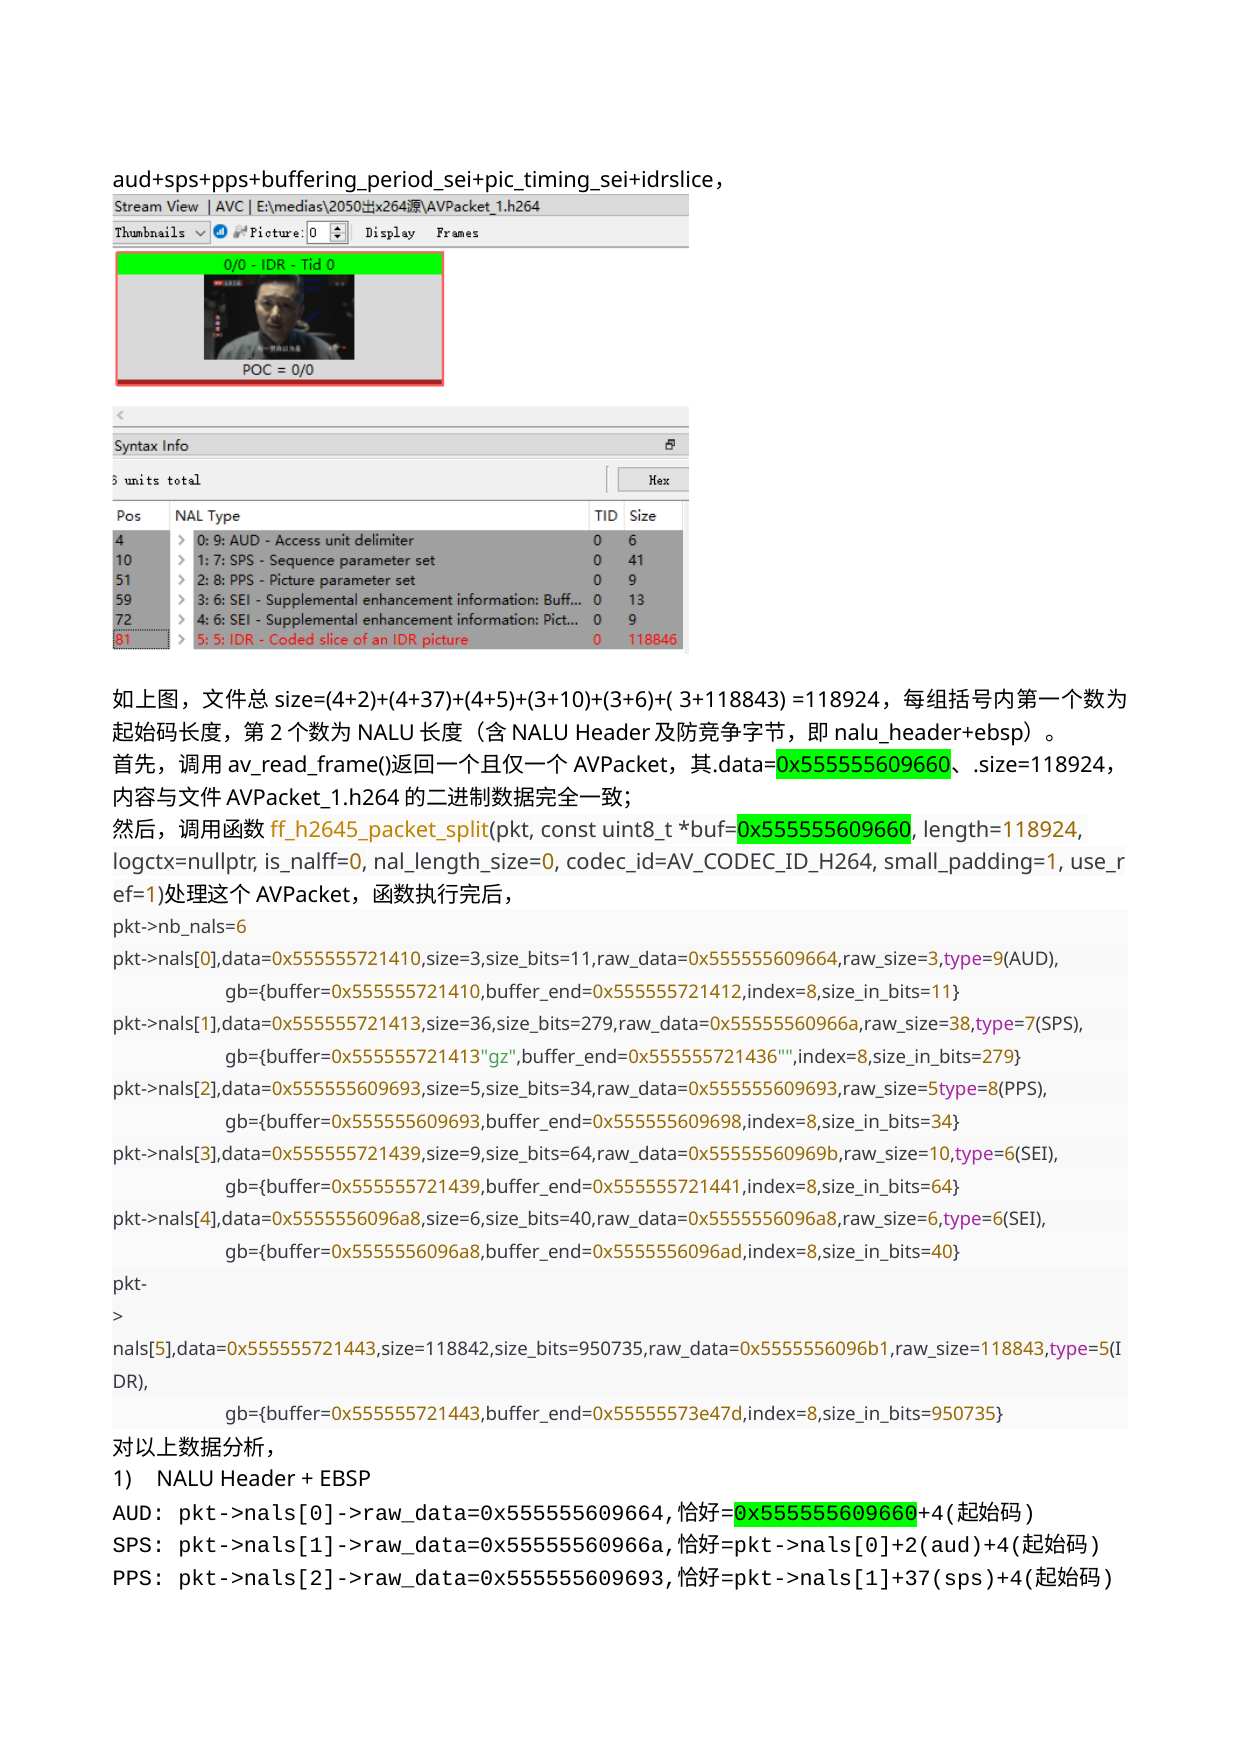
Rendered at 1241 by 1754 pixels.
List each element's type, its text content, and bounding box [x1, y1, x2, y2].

text 首先，调用av_read_frame()返回一个且仅一个AVPacket，其.data=0x555555609660、.size=118924，内容与文件AVPacket_1.h264的二进制数据完全一致； [112, 747, 1128, 812]
text SPS: pkt->nals[1]->raw_data=0x55555560966a,恰好=pkt->nals[0]+2(aud)+4(起始码) [112, 1527, 1128, 1559]
text gb={buffer=0x555555721443,buffer_end=0x55555573e47d,index=8,size_in_bits=950735} [112, 1397, 1128, 1429]
text PPS: pkt->nals[2]->raw_data=0x555555609693,恰好=pkt->nals[1]+37(sps)+4(起始码) [112, 1559, 1128, 1592]
picture [112, 194, 689, 654]
text 对以上数据分析， [112, 1429, 1128, 1462]
text gb={buffer=0x555555609693,buffer_end=0x555555609698,index=8,size_in_bits=34} [112, 1104, 1128, 1137]
text gb={buffer=0x5555556096a8,buffer_end=0x5555556096ad,index=8,size_in_bits=40} [112, 1234, 1128, 1267]
text pkt->nals[2],data=0x555555609693,size=5,size_bits=34,raw_data=0x555555609693,raw_size=5type=8(PPS), [112, 1072, 1128, 1104]
text pkt->nb_nals=6 [112, 909, 1128, 942]
text pkt->nals[0],data=0x555555721410,size=3,size_bits=11,raw_data=0x555555609664,raw_size=3,type=9(AUD), [112, 942, 1128, 974]
text 如上图，文件总size=(4+2)+(4+37)+(4+5)+(3+10)+(3+6)+( 3+118843) =118924，每组括号内第一个数为起始码长度，第2个数为NALU长度（含NALU Header及防竞争字节，即nalu_header+ebsp）。 [112, 682, 1128, 747]
text 然后，调用函数ff_h2645_packet_split(pkt, const uint8_t *buf=0x555555609660, length=118924, [112, 812, 1128, 844]
text gb={buffer=0x555555721413"gz",buffer_end=0x555555721436"",index=8,size_in_bits=279} [112, 1039, 1128, 1072]
text logctx=nullptr, is_nalff=0, nal_length_size=0, codec_id=AV_CODEC_ID_H264, small_padding=1, use_ref=1)处理这个AVPacket，函数执行完后， [112, 844, 1128, 909]
text gb={buffer=0x555555721439,buffer_end=0x555555721441,index=8,size_in_bits=64} [112, 1169, 1128, 1202]
list NALU Header + EBSP [112, 1462, 1128, 1494]
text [112, 162, 1128, 194]
text pkt->nals[1],data=0x555555721413,size=36,size_bits=279,raw_data=0x55555560966a,raw_size=38,type=7(SPS), [112, 1007, 1128, 1039]
text pkt->nals[4],data=0x5555556096a8,size=6,size_bits=40,raw_data=0x5555556096a8,raw_size=6,type=6(SEI), [112, 1202, 1128, 1234]
text pkt->nals[5],data=0x555555721443,size=118842,size_bits=950735,raw_data=0x5555556096b1,raw_size=118843,type=5(IDR), [112, 1267, 1128, 1397]
text AUD: pkt->nals[0]->raw_data=0x555555609664,恰好=0x555555609660+4(起始码) [112, 1494, 1128, 1527]
text gb={buffer=0x555555721410,buffer_end=0x555555721412,index=8,size_in_bits=11} [112, 974, 1128, 1007]
text pkt->nals[3],data=0x555555721439,size=9,size_bits=64,raw_data=0x55555560969b,raw_size=10,type=6(SEI), [112, 1137, 1128, 1169]
